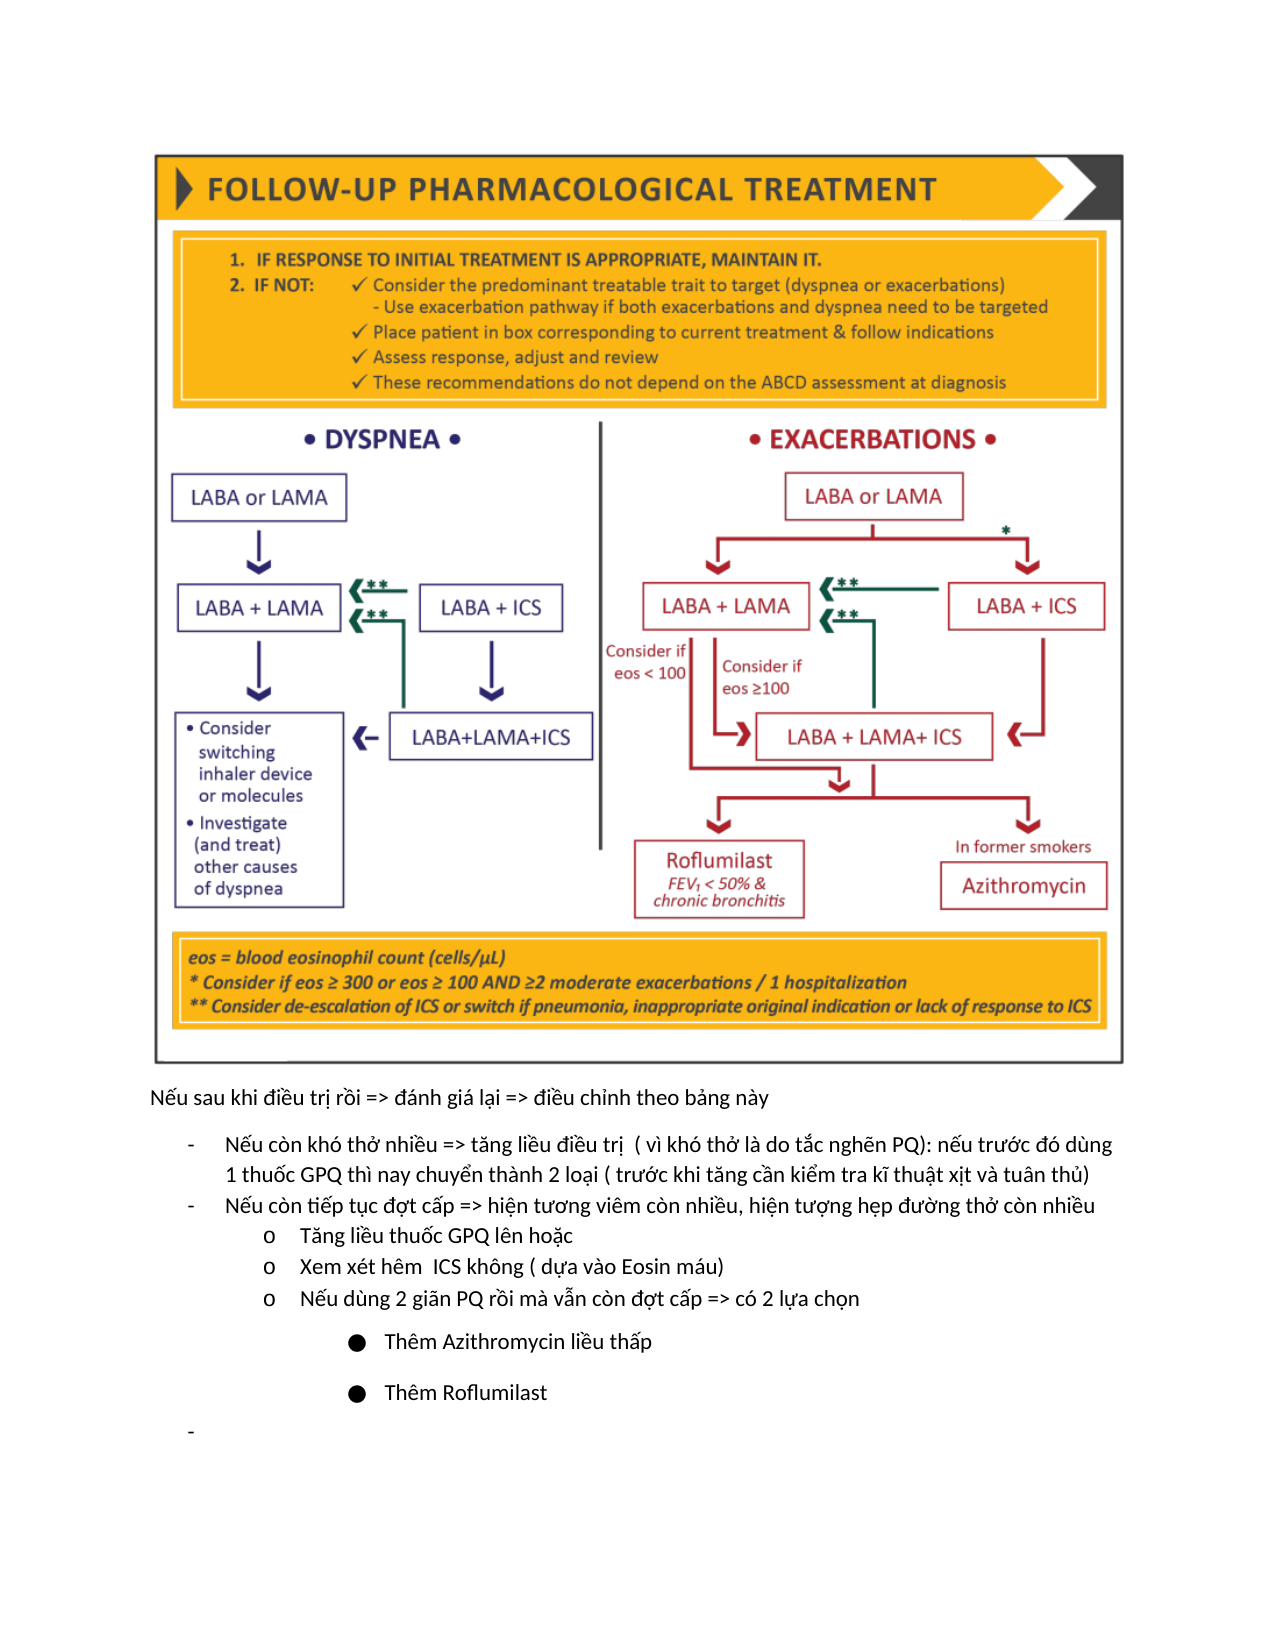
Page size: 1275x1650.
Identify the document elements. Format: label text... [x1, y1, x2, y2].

list Xem xét hêm ICS không ( dựa vào Eosin máu) [262, 1252, 1125, 1282]
text Nếu sau khi điều trị rồi => đánh giá lại => điều chỉnh theo bảng này [150, 1083, 1125, 1111]
list Thêm Azithromycin liều thấp [347, 1315, 1125, 1362]
list Tăng liều thuốc GPQ lên hoặc [262, 1221, 1125, 1250]
list Nếu dùng 2 giãn PQ rồi mà vẫn còn đợt cấp => có 2 lựa chọn [262, 1284, 1125, 1313]
list Nếu còn tiếp tục đợt cấp => hiện tương viêm còn nhiều, hiện tượng hẹp đường thở còn nhiều [187, 1191, 1125, 1219]
list Thêm Roflumilast [347, 1366, 1125, 1413]
list Nếu còn khó thở nhiều => tăng liều điều trị ( vì khó thở là do tắc nghẽn PQ): nếu trước đó dùng 1 thuốc GPQ thì nay chuyển thành 2 loại ( trước khi tăng cần kiểm tra kĩ thuật xịt và tuân thủ) [187, 1130, 1125, 1188]
picture [150, 150, 1125, 1065]
